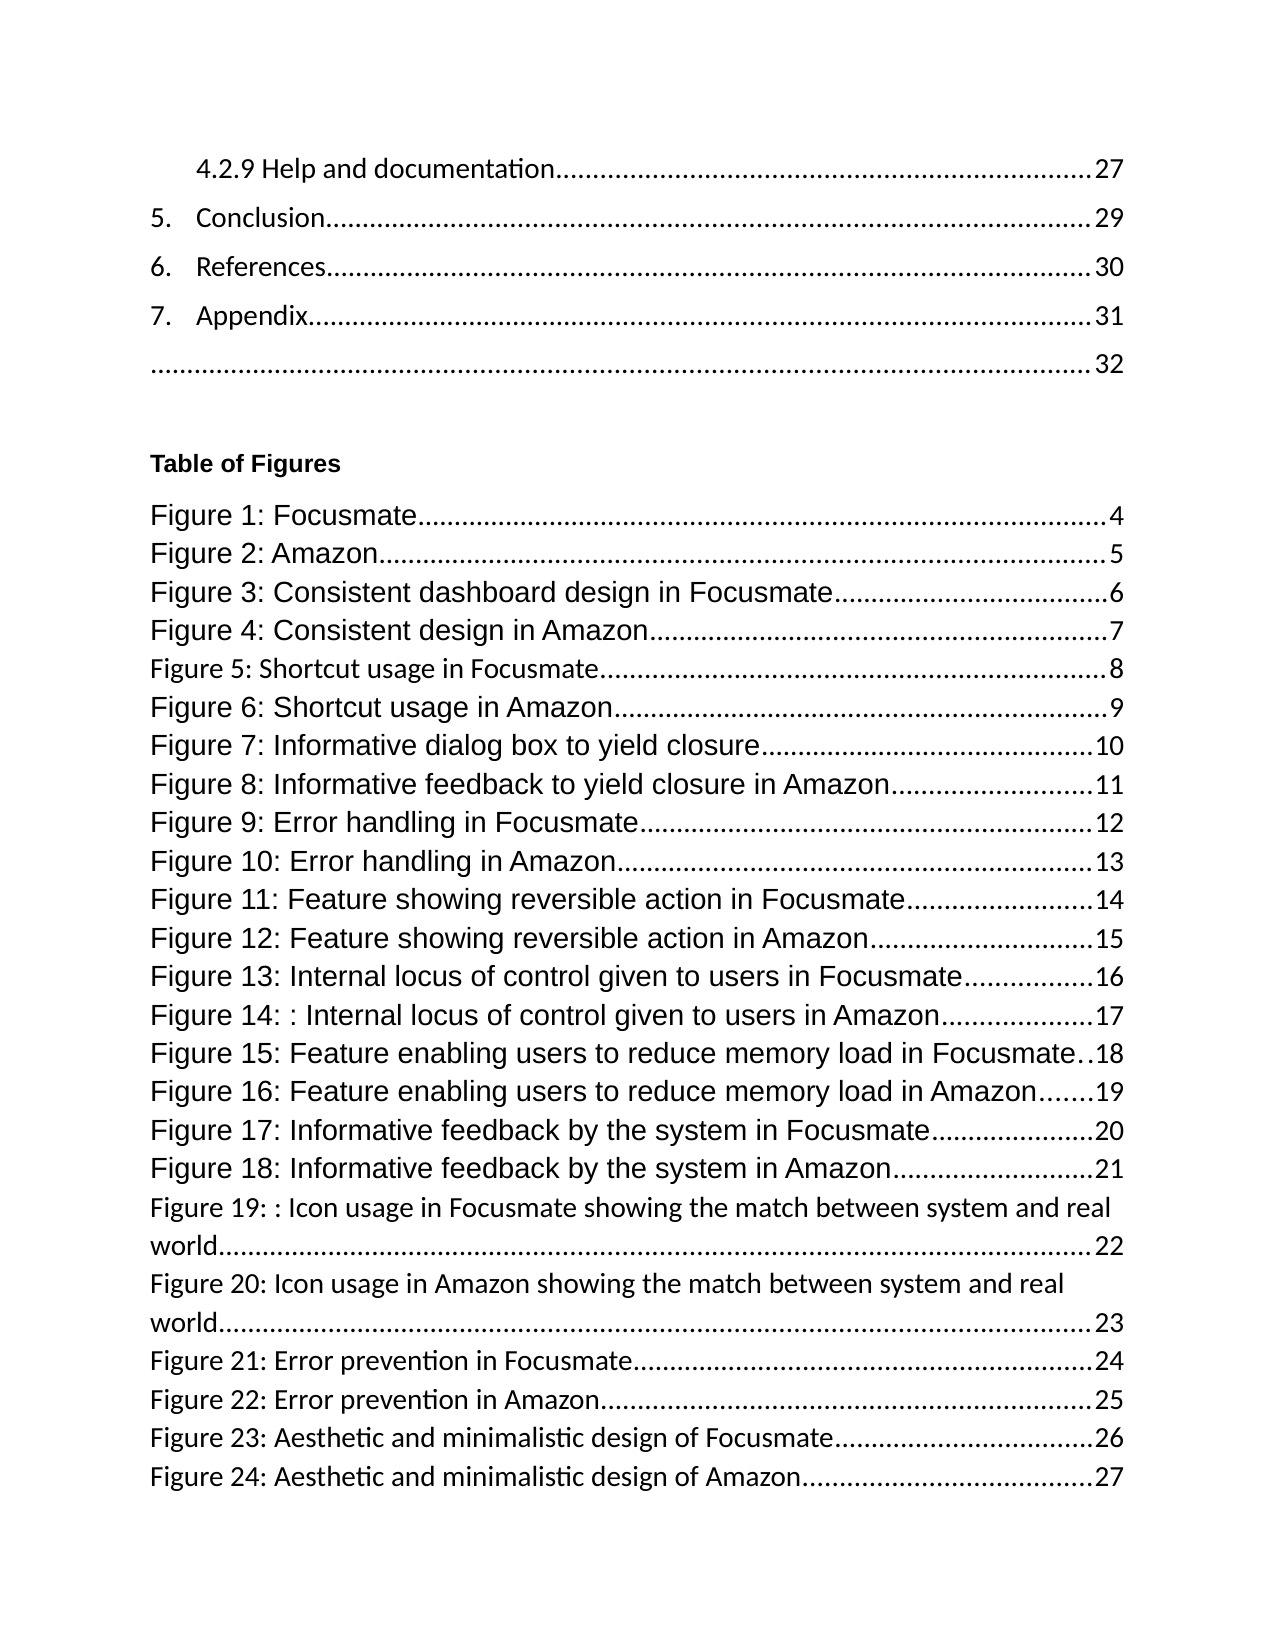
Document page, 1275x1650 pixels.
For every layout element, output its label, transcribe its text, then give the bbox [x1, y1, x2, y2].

text Figure 19: : Icon usage in Focusmate showing the match between system and real world 22 [150, 1189, 1125, 1263]
text Figure 4: Consistent design in Amazon 7 [150, 612, 1125, 648]
text Figure 12: Feature showing reversible action in Amazon 15 [150, 920, 1125, 955]
text Figure 10: Error handling in Amazon 13 [150, 843, 1125, 878]
text Figure 7: Informative dialog box to yield closure 10 [150, 727, 1125, 763]
text Figure 13: Internal locus of control given to users in Focusmate 16 [150, 958, 1125, 994]
text Figure 1: Focusmate 4 [150, 497, 1125, 532]
text Figure 5: Shortcut usage in Focusmate 8 [150, 651, 1125, 686]
text Figure 9: Error handling in Focusmate 12 [150, 804, 1125, 840]
text Figure 20: Icon usage in Amazon showing the match between system and real world 23 [150, 1266, 1125, 1340]
text Table of Figures [150, 449, 1125, 478]
text Figure 21: Error prevention in Focusmate 24 [150, 1342, 1125, 1378]
text Figure 6: Shortcut usage in Amazon 9 [150, 689, 1125, 725]
text Figure 23: Aesthetic and minimalistic design of Focusmate 26 [150, 1419, 1125, 1455]
text Figure 3: Consistent dashboard design in Focusmate 6 [150, 574, 1125, 609]
text Figure 8: Informative feedback to yield closure in Amazon 11 [150, 766, 1125, 802]
text Figure 17: Informative feedback by the system in Focusmate 20 [150, 1112, 1125, 1147]
text Figure 11: Feature showing reversible action in Focusmate 14 [150, 881, 1125, 917]
text Figure 14: : Internal locus of control given to users in Amazon 17 [150, 997, 1125, 1032]
text Figure 2: Amazon 5 [150, 535, 1125, 571]
text Figure 15: Feature enabling users to reduce memory load in Focusmate 18 [150, 1035, 1125, 1071]
text Figure 24: Aesthetic and minimalistic design of Amazon 27 [150, 1458, 1125, 1493]
text Figure 18: Informative feedback by the system in Amazon 21 [150, 1150, 1125, 1186]
text Figure 16: Feature enabling users to reduce memory load in Amazon 19 [150, 1073, 1125, 1109]
text Figure 22: Error prevention in Amazon 25 [150, 1381, 1125, 1417]
